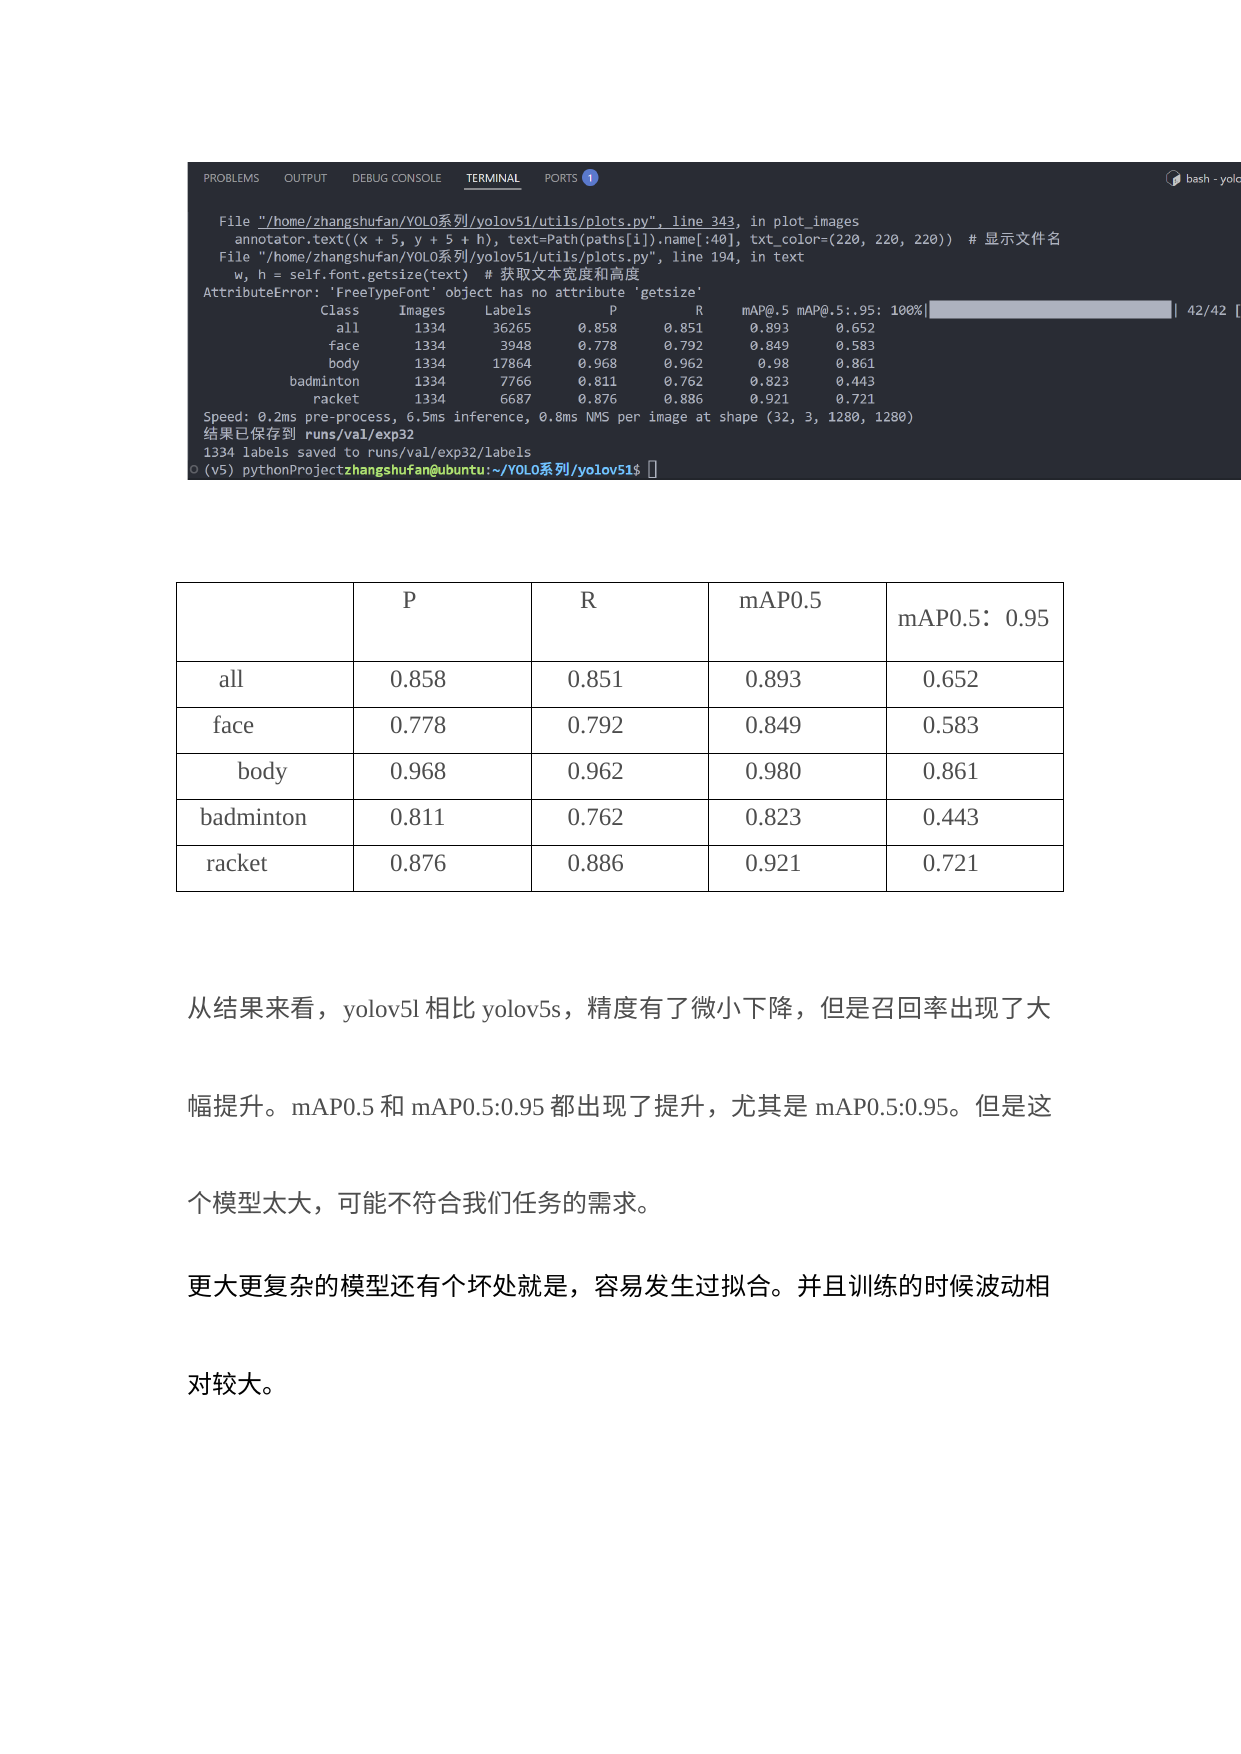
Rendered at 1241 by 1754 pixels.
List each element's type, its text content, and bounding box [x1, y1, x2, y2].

table_cell face [177, 708, 353, 753]
table_cell 0.652 [887, 662, 1063, 707]
table_cell 0.443 [887, 800, 1063, 845]
table_cell 0.980 [709, 754, 886, 799]
table_cell 0.792 [532, 708, 708, 753]
table_cell 0.721 [887, 846, 1063, 891]
picture [187, 162, 1241, 480]
table_cell 0.811 [354, 800, 531, 845]
table_cell 0.921 [709, 846, 886, 891]
table_header mAP0.5：0.95 [887, 583, 1063, 661]
table_cell 0.968 [354, 754, 531, 799]
table_header P [354, 583, 531, 661]
table_cell 0.851 [532, 662, 708, 707]
table_cell 0.876 [354, 846, 531, 891]
table_cell 0.886 [532, 846, 708, 891]
table_cell 0.962 [532, 754, 708, 799]
list 从结果来看，yolov5l相比yolov5s，精度有了微小下降，但是召回率出现了大幅提升。mAP0.5和mAP0.5:0.95都出现了提升，尤其是mAP0.5:0.95。但是这个模型太大，可能不符合我们任务的需求。 [187, 974, 1053, 1234]
table_header R [532, 583, 708, 661]
table_cell all [177, 662, 353, 707]
table_cell 0.778 [354, 708, 531, 753]
table_cell badminton [177, 800, 353, 845]
table_cell 0.583 [887, 708, 1063, 753]
table_cell 0.861 [887, 754, 1063, 799]
table_header [177, 583, 353, 661]
table_cell racket [177, 846, 353, 891]
table_header mAP0.5 [709, 583, 886, 661]
table_cell 0.849 [709, 708, 886, 753]
list 更大更复杂的模型还有个坏处就是，容易发生过拟合。并且训练的时候波动相对较大。 [187, 1252, 1053, 1415]
table_cell 0.762 [532, 800, 708, 845]
table_cell 0.893 [709, 662, 886, 707]
table_cell 0.823 [709, 800, 886, 845]
table_cell 0.858 [354, 662, 531, 707]
table_cell body [177, 754, 353, 799]
